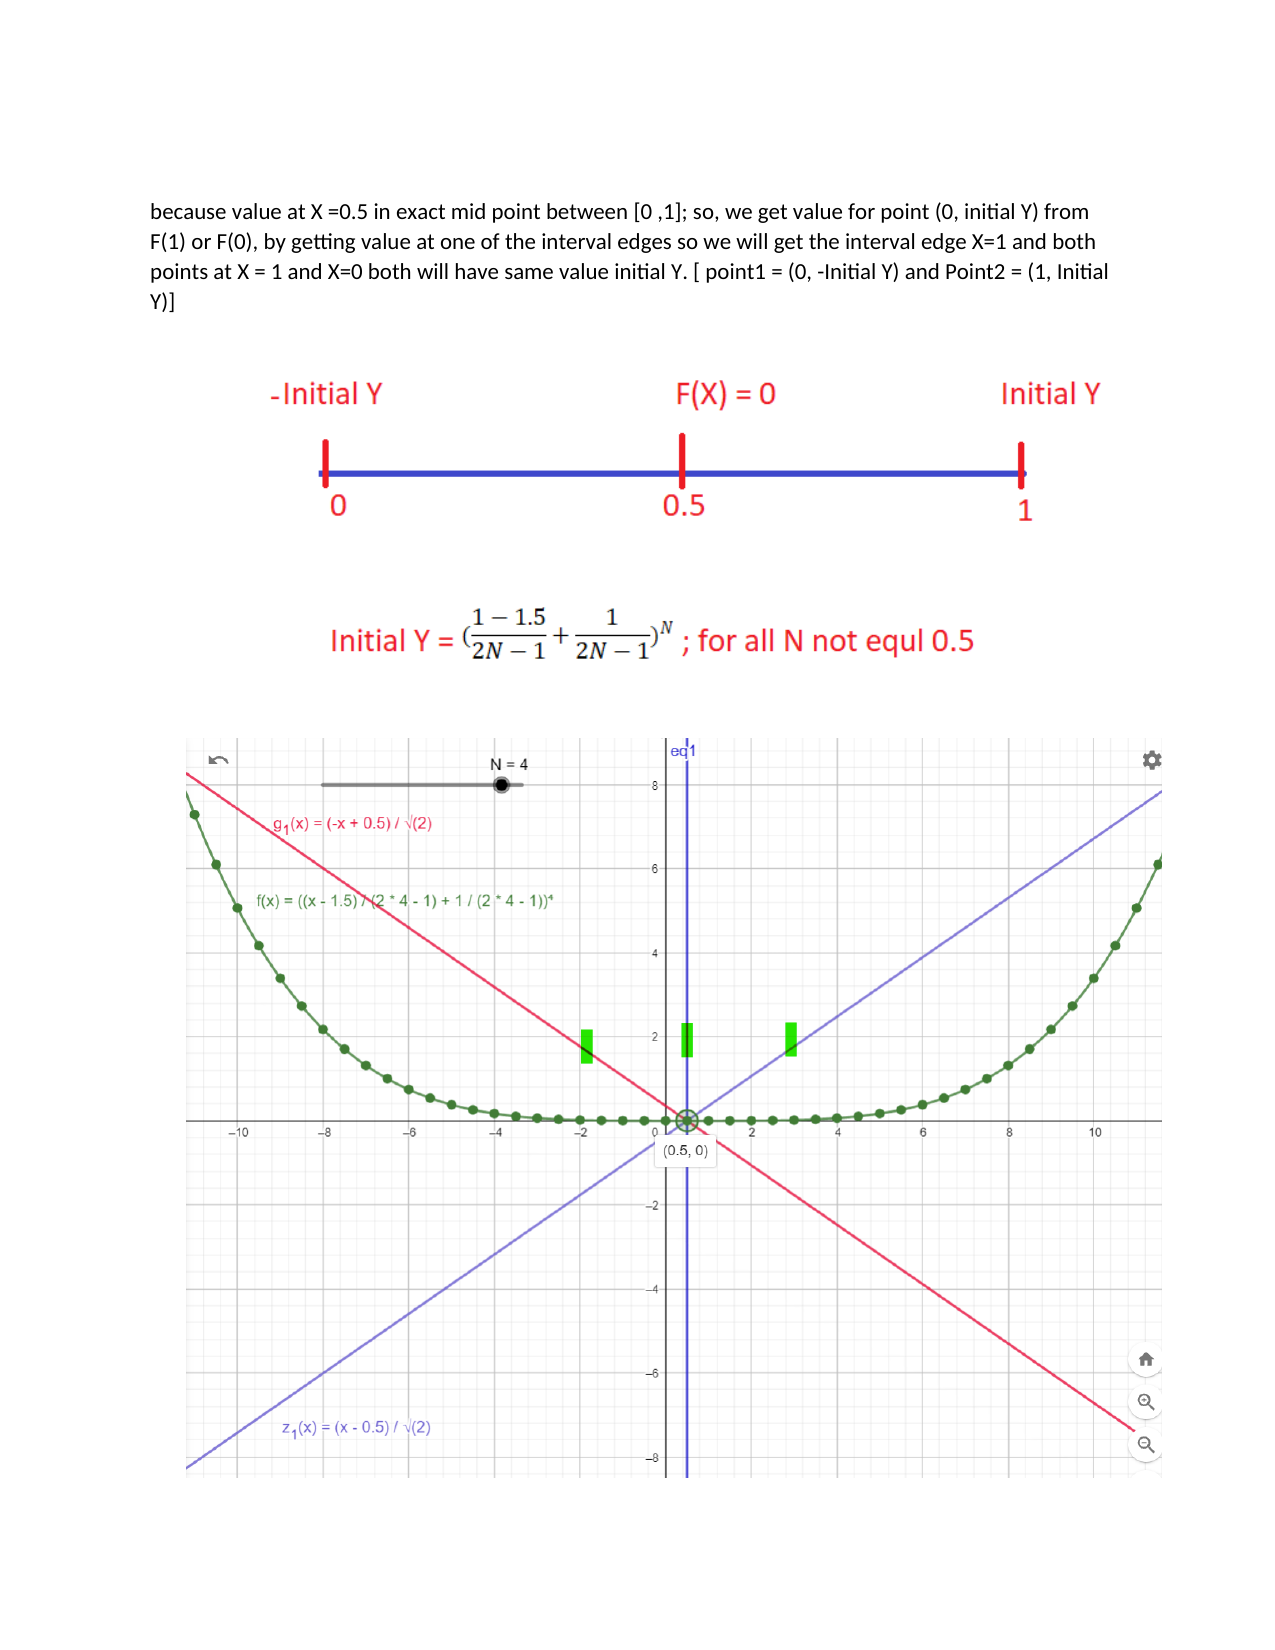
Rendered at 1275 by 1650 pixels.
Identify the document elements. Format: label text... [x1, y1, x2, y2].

text because value at X =0.5 in exact mid point between [0 ,1]; so, we get value for point (0, initial Y) from F(1) or F(0), by getting value at one of the interval edges so we will get the interval edge X=1 and both points at X = 1 and X=0 both will have same value initial Y. [ point1 = (0, -Initial Y) and Point2 = (1, Initial Y)] [150, 197, 1125, 316]
picture [225, 334, 1127, 719]
picture [186, 738, 1162, 1478]
